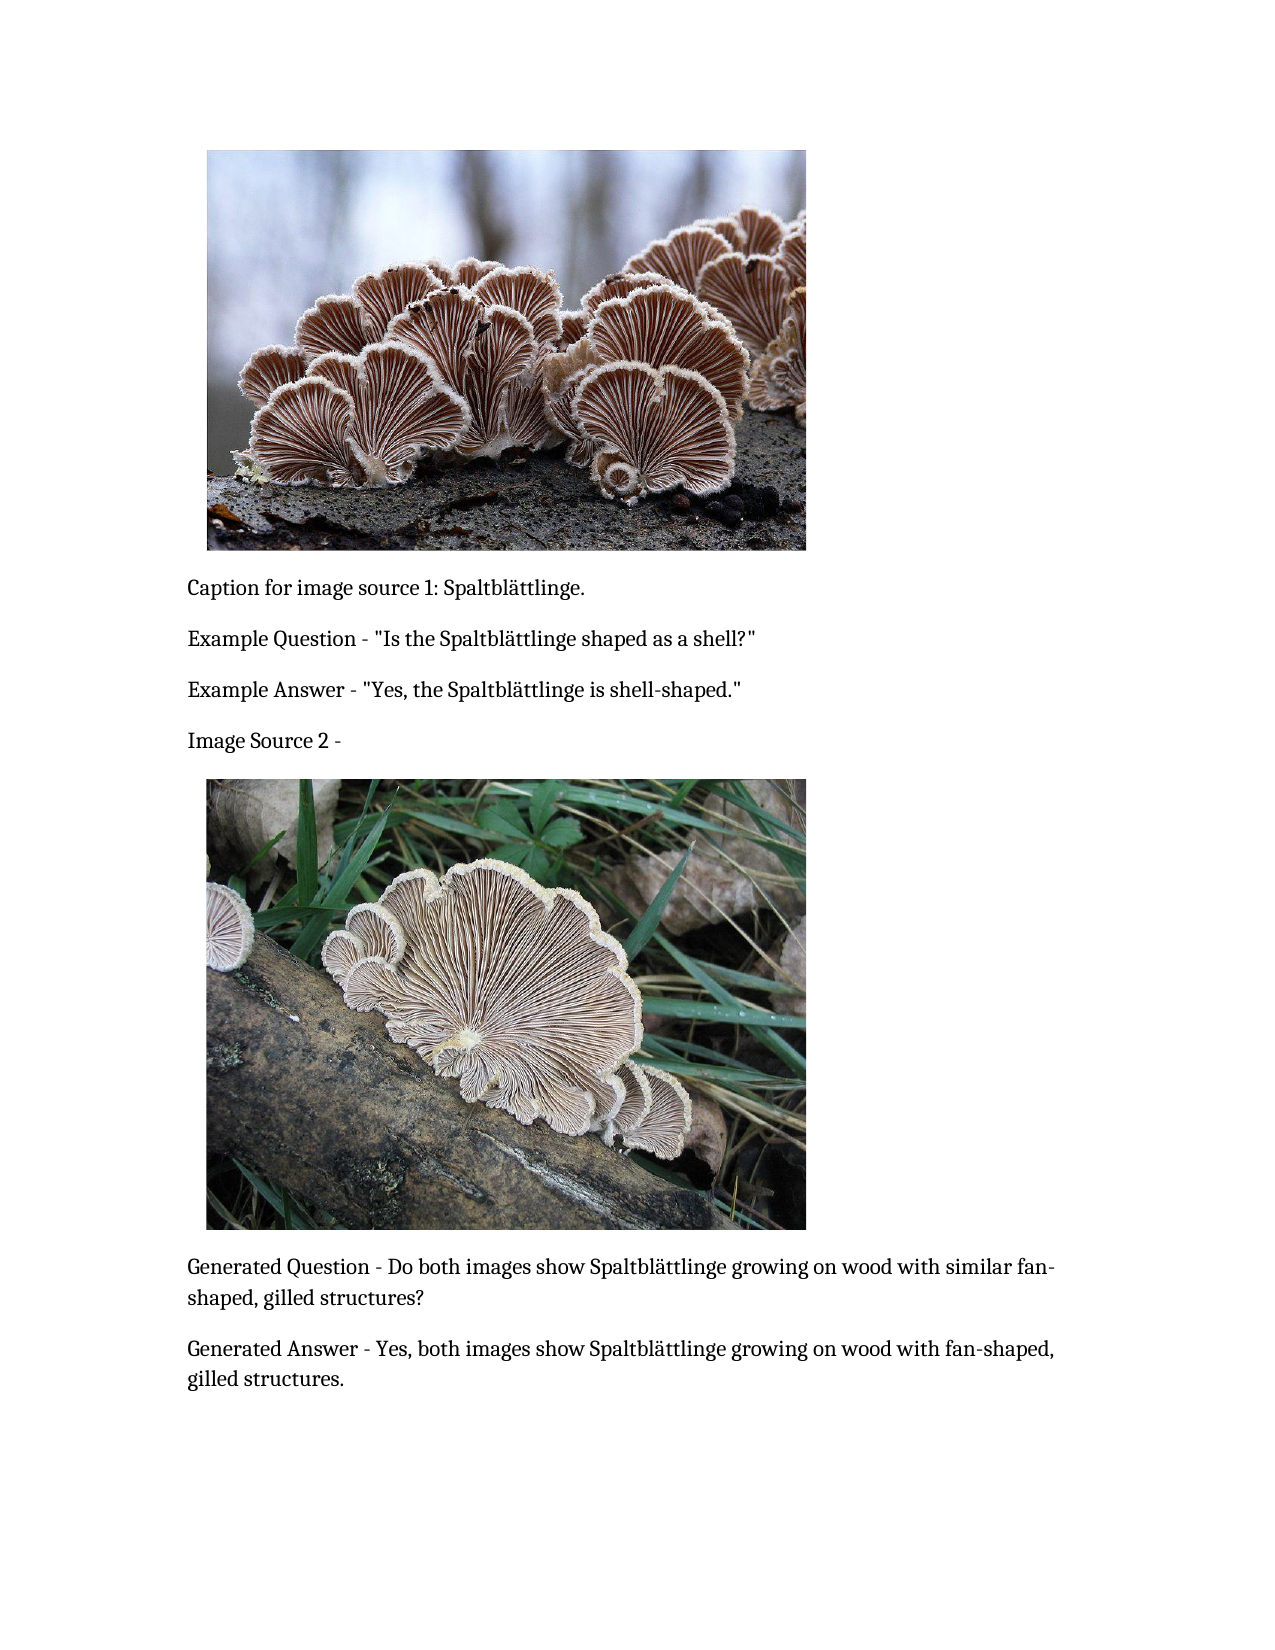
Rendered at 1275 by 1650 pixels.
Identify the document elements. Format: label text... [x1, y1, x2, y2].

picture [206, 779, 807, 1230]
text Example Answer - "Yes, the Spaltblättlinge is shell-shaped." [187, 677, 1087, 704]
picture [206, 150, 807, 551]
text Caption for image source 1: Spaltblättlinge. [187, 575, 1087, 602]
text Example Question - "Is the Spaltblättlinge shaped as a shell?" [187, 626, 1087, 653]
text Image Source 2 - [187, 728, 1087, 755]
text Generated Question - Do both images show Spaltblättlinge growing on wood with similar fan-shaped, gilled structures? [187, 1254, 1087, 1311]
text Generated Answer - Yes, both images show Spaltblättlinge growing on wood with fan-shaped, gilled structures. [187, 1335, 1087, 1392]
